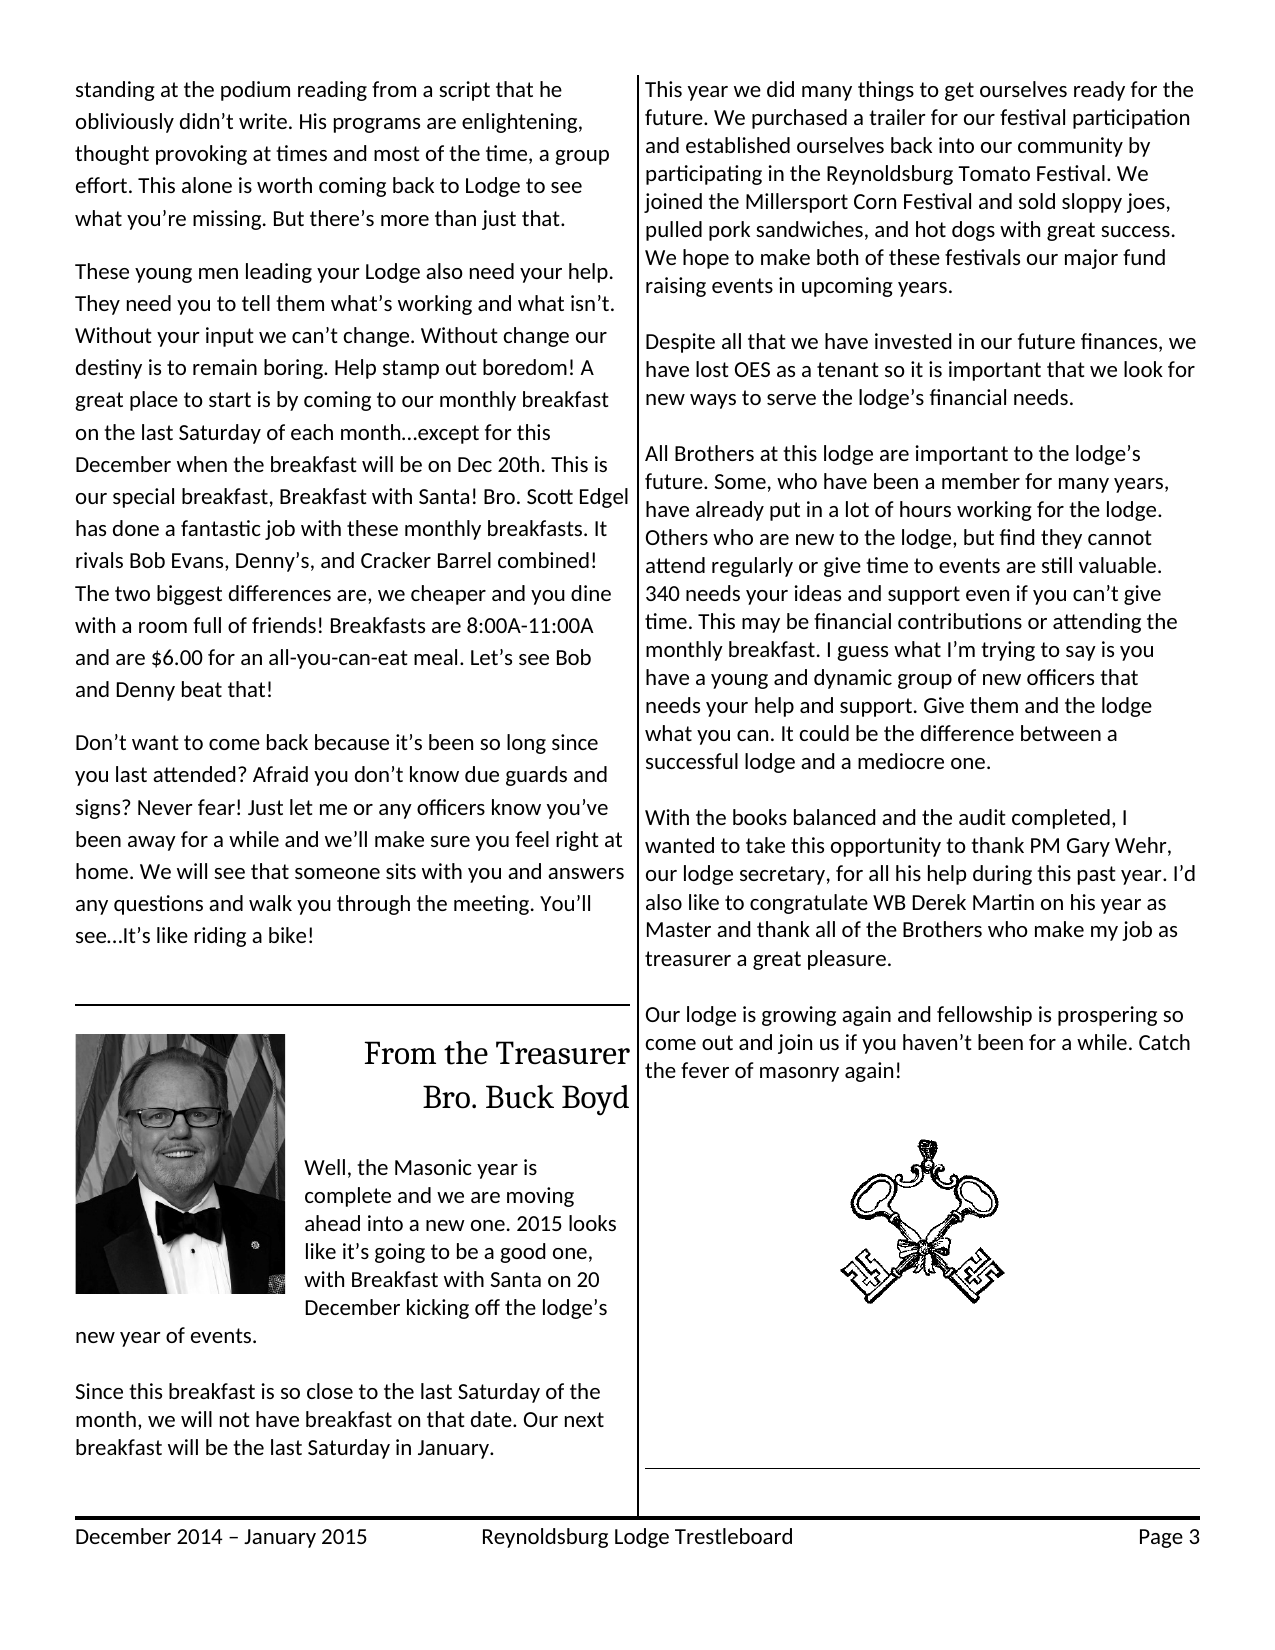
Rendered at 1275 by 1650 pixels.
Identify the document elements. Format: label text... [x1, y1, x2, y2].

text Don’t want to come back because it’s been so long since you last attended? Afraid you don’t know due guards and signs? Never fear! Just let me or any officers know you’ve been away for a while and we’ll make sure you feel right at home. We will see that someone sits with you and answers any questions and walk you through the meeting. You’ll see…It’s like riding a bike! [75, 728, 630, 949]
text Despite all that we have invested in our future finances, we have lost OES as a tenant so it is important that we look for new ways to serve the lodge’s financial needs. [645, 327, 1200, 411]
text With the books balanced and the audit completed, I wanted to take this opportunity to thank PM Gary Wehr, our lodge secretary, for all his help during this past year. I’d also like to congratulate WB Derek Martin on his year as Master and thank all of the Brothers who make my job as treasurer a great pleasure. [645, 803, 1200, 972]
text Well, the Masonic year is complete and we are moving ahead into a new one. 2015 looks like it’s going to be a good one, with Breakfast with Santa on 20 December kicking off the lodge’s new year of events. [75, 1153, 630, 1349]
subtitle From the Treasurer Bro. Buck Boyd [286, 1035, 630, 1117]
picture [837, 1136, 1008, 1307]
text Since this breakfast is so close to the last Saturday of the month, we will not have breakfast on that date. Our next breakfast will be the last Saturday in January. [75, 1377, 630, 1462]
text This year we did many things to get ourselves ready for the future. We purchased a trailer for our festival participation and established ourselves back into our community by participating in the Reynoldsburg Tomato Festival. We joined the Millersport Corn Festival and sold sloppy joes, pulled pork sandwiches, and hot dogs with great success. We hope to make both of these festivals our major fund raising events in upcoming years. [645, 75, 1200, 299]
text All Brothers at this lodge are important to the lodge’s future. Some, who have been a member for many years, have already put in a lot of hours working for the lodge. Others who are new to the lodge, but find they cannot attend regularly or give time to events are still valuable. 340 needs your ideas and support even if you can’t give time. This may be financial contributions or attending the monthly breakfast. I guess what I’m trying to say is you have a young and dynamic group of new officers that needs your help and support. Give them and the lodge what you can. It could be the difference between a successful lodge and a mediocre one. [645, 439, 1200, 776]
picture [75, 1034, 286, 1294]
text These young men leading your Lodge also need your help. They need you to tell them what’s working and what isn’t. Without your input we can’t change. Without change our destiny is to remain boring. Help stamp out boredom! A great place to start is by coming to our monthly breakfast on the last Saturday of each month…except for this December when the breakfast will be on Dec 20th. This is our special breakfast, Breakfast with Santa! Bro. Scott Edgel has done a fantastic job with these monthly breakfasts. It rivals Bob Evans, Denny’s, and Cracker Barrel combined! The two biggest differences are, we cheaper and you dine with a room full of friends! Breakfasts are 8:00A-11:00A and are $6.00 for an all-you-can-eat meal. Let’s see Bob and Denny beat that! [75, 257, 630, 703]
text Our lodge is growing again and fellowship is prospering so come out and join us if you haven’t been for a while. Catch the fever of masonry again! [645, 1000, 1200, 1084]
